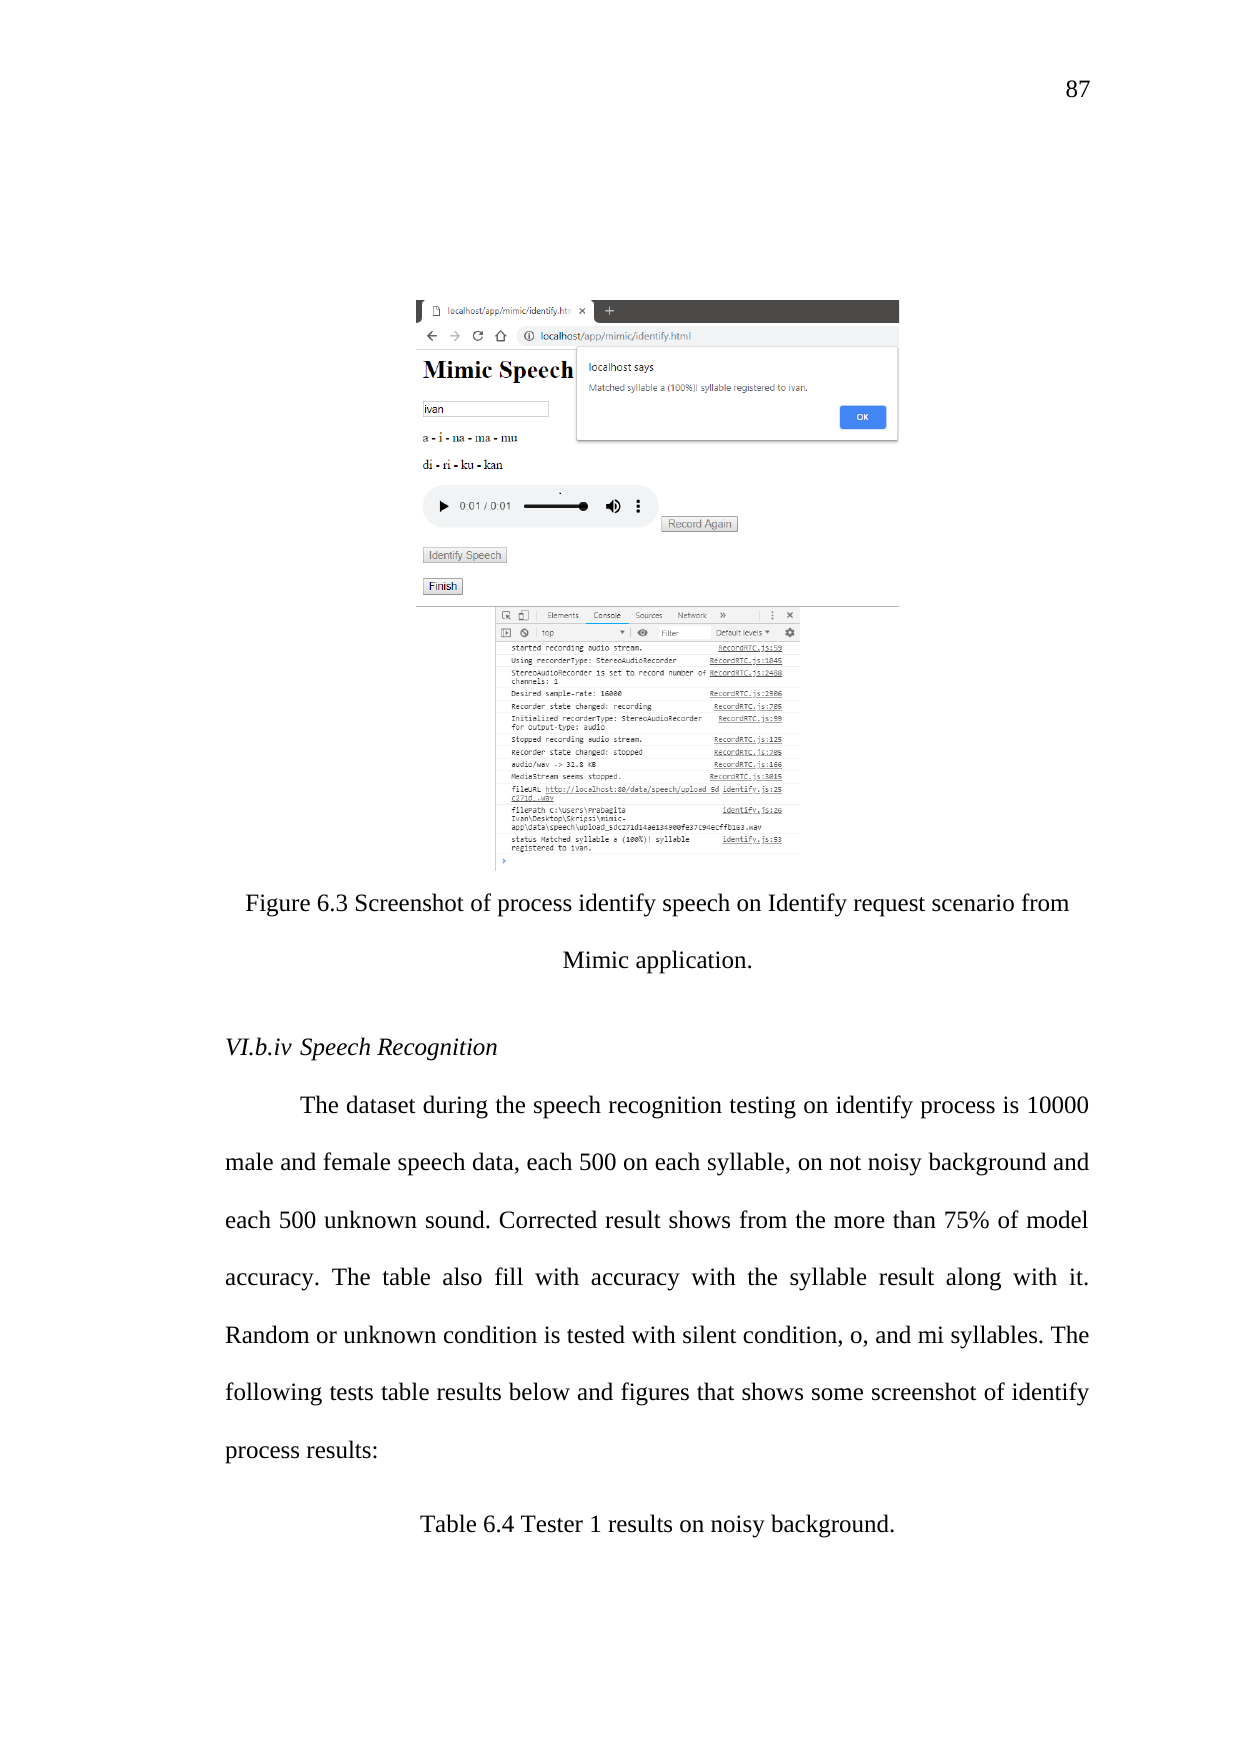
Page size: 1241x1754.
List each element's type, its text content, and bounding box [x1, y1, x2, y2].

picture [416, 300, 900, 871]
subtitle Speech Recognition [225, 1032, 1090, 1061]
text The dataset during the speech recognition testing on identify process is 10000 male and female speech data, each 500 on each syllable, on not noisy background and each 500 unknown sound. Corrected result shows from the more than 75% of model accuracy. The table also fill with accuracy with the syllable result along with it. Random or unknown condition is tested with silent condition, o, and mi syllables. The following tests table results below and figures that shows some screenshot of identify process results: [225, 1090, 1090, 1463]
text Table 6.4 Tester 1 results on noisy background. [225, 1509, 1090, 1538]
text Figure 6.3 Screenshot of process identify speech on Identify request scenario from Mimic application. [225, 888, 1090, 974]
